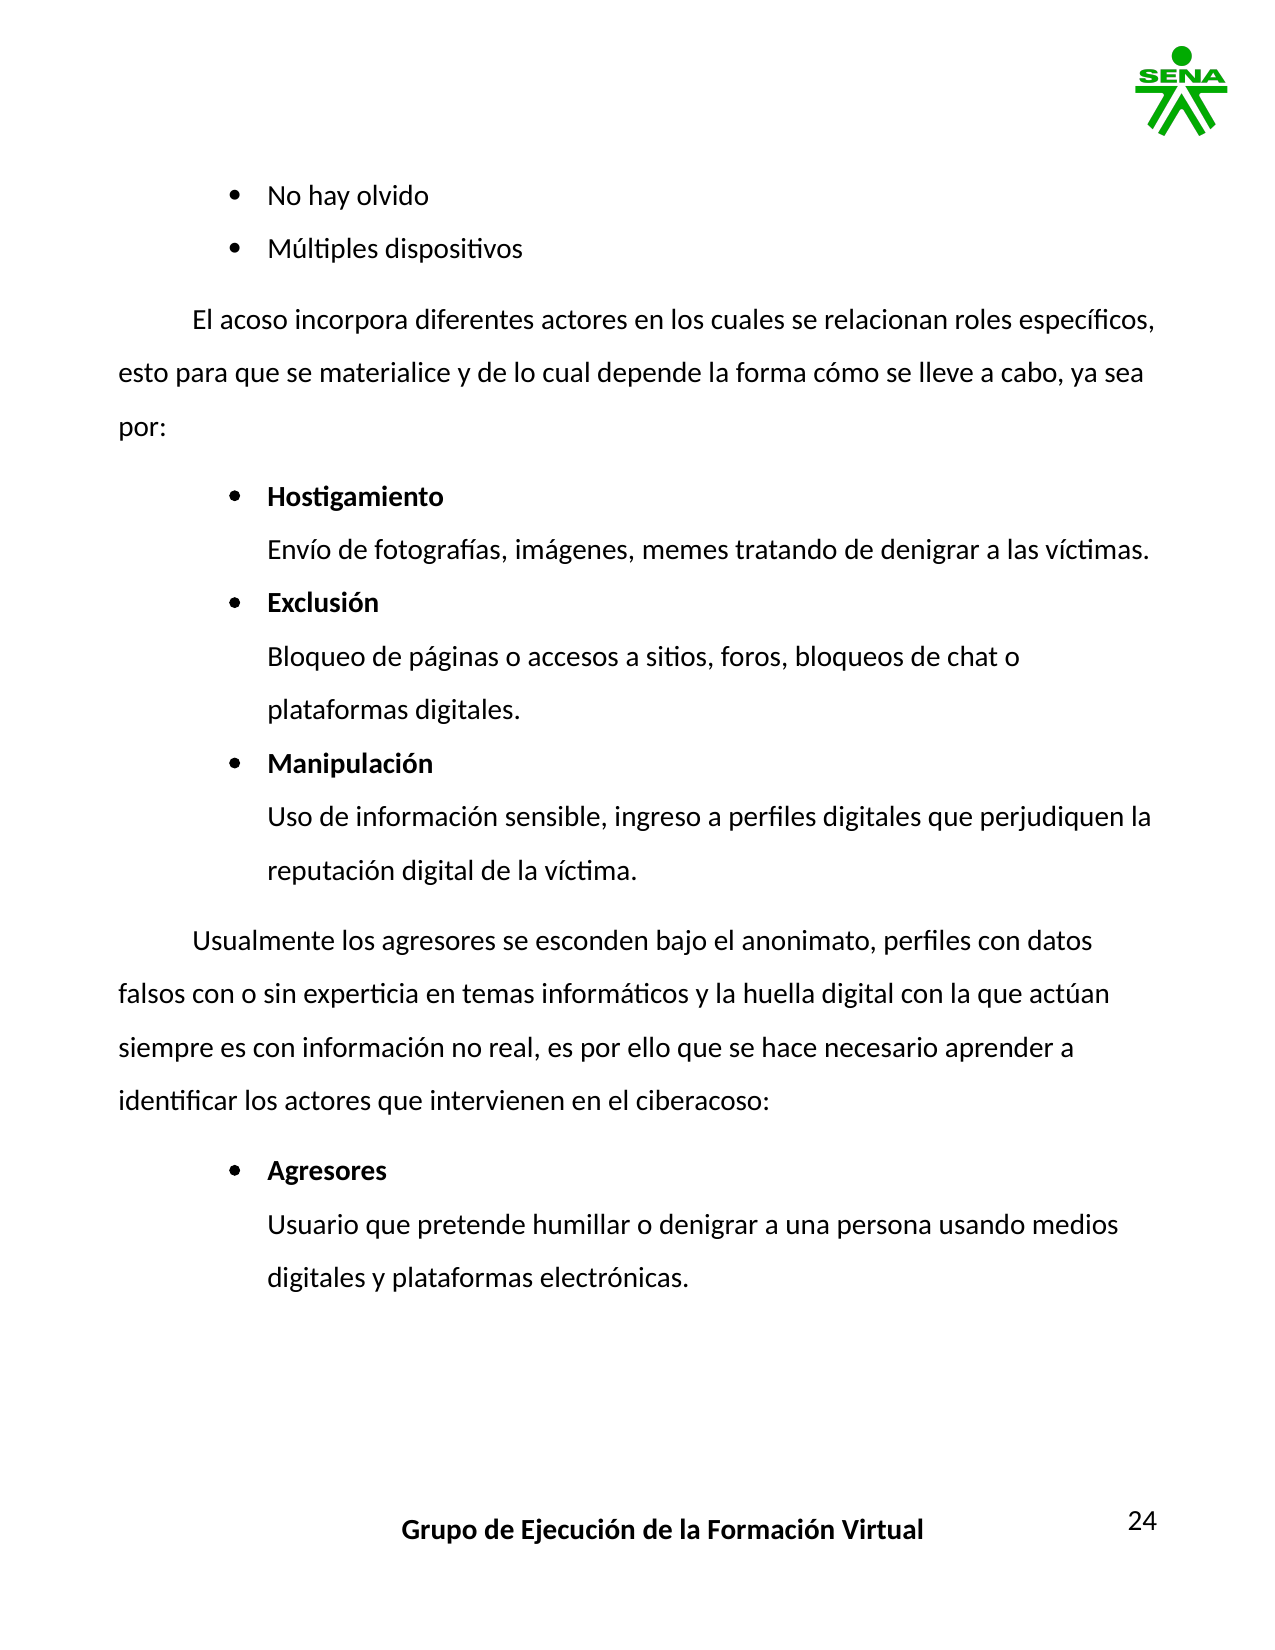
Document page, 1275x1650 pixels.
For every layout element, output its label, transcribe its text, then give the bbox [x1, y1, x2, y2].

text Usualmente los agresores se esconden bajo el anonimato, perfiles con datos falsos con o sin experticia en temas informáticos y la huella digital con la que actúan siempre es con información no real, es por ello que se hace necesario aprender a identificar los actores que intervienen en el ciberacoso: [118, 922, 1157, 1118]
list Exclusión [229, 584, 1157, 620]
picture [1135, 46, 1228, 136]
list Envío de fotografías, imágenes, memes tratando de denigrar a las víctimas. [267, 531, 1157, 567]
list Usuario que pretende humillar o denigrar a una persona usando medios digitales y plataformas electrónicas. [267, 1206, 1157, 1295]
list Agresores [229, 1152, 1157, 1188]
list Múltiples dispositivos [229, 231, 1157, 266]
list No hay olvido [229, 177, 1157, 213]
list Bloqueo de páginas o accesos a sitios, foros, bloqueos de chat o plataformas digitales. [267, 638, 1157, 727]
text El acoso incorpora diferentes actores en los cuales se relacionan roles específicos, esto para que se materialice y de lo cual depende la forma cómo se lleve a cabo, ya sea por: [118, 301, 1157, 443]
list Hostigamiento [229, 478, 1157, 513]
list Manipulación [229, 745, 1157, 781]
list Uso de información sensible, ingreso a perfiles digitales que perjudiquen la reputación digital de la víctima. [267, 798, 1157, 887]
